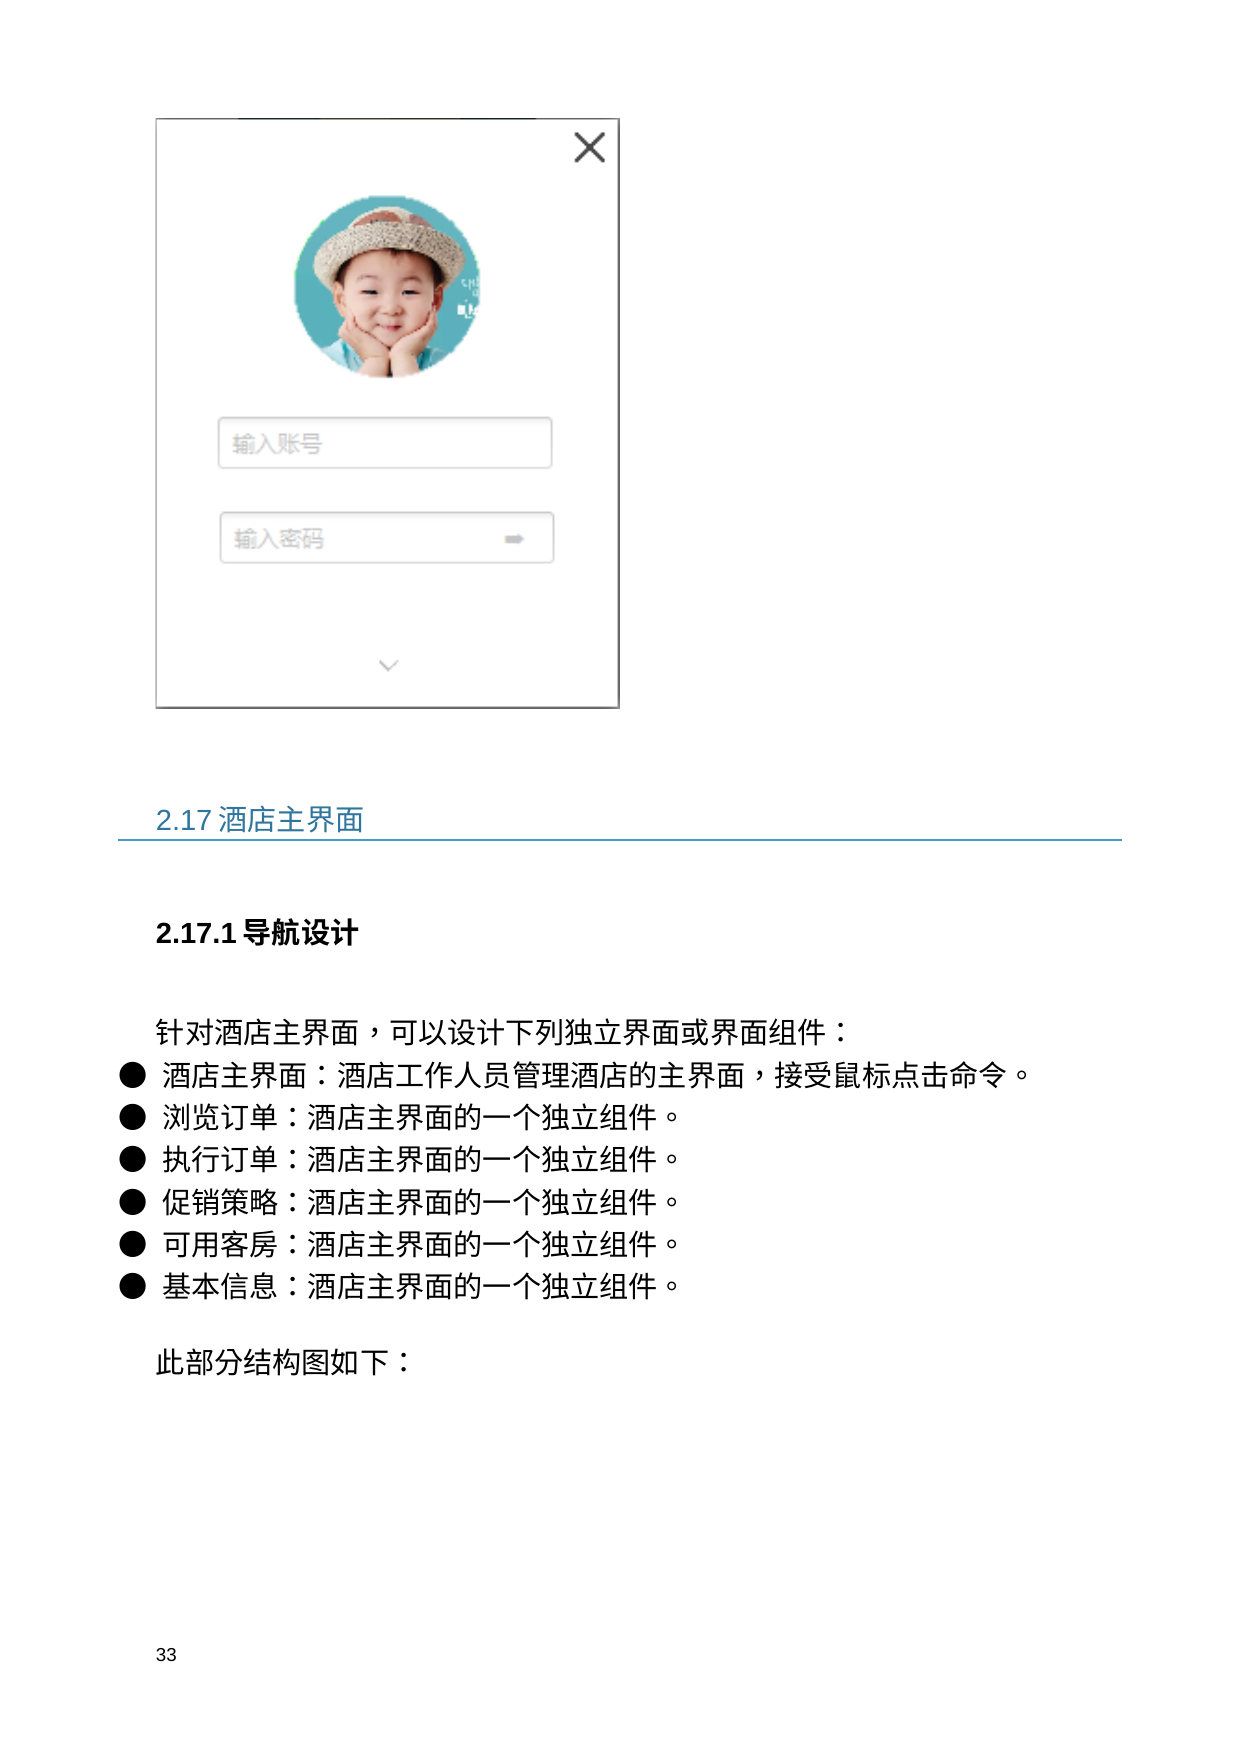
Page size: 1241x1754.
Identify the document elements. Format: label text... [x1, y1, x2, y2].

text 针对酒店主界面，可以设计下列独立界面或界面组件： [118, 1010, 1122, 1052]
list 促销策略：酒店主界面的一个独立组件。 [118, 1179, 1122, 1221]
list 执行订单：酒店主界面的一个独立组件。 [118, 1137, 1122, 1179]
list 基本信息：酒店主界面的一个独立组件。 [118, 1264, 1122, 1306]
list 可用客房：酒店主界面的一个独立组件。 [118, 1221, 1122, 1264]
subtitle 2.17.1导航设计 [118, 910, 1122, 952]
subtitle 2.17酒店主界面 [118, 796, 1122, 839]
list 酒店主界面：酒店工作人员管理酒店的主界面，接受鼠标点击命令。 [118, 1052, 1122, 1094]
text 此部分结构图如下： [118, 1339, 1122, 1382]
list 浏览订单：酒店主界面的一个独立组件。 [118, 1094, 1122, 1137]
picture [155, 118, 620, 709]
